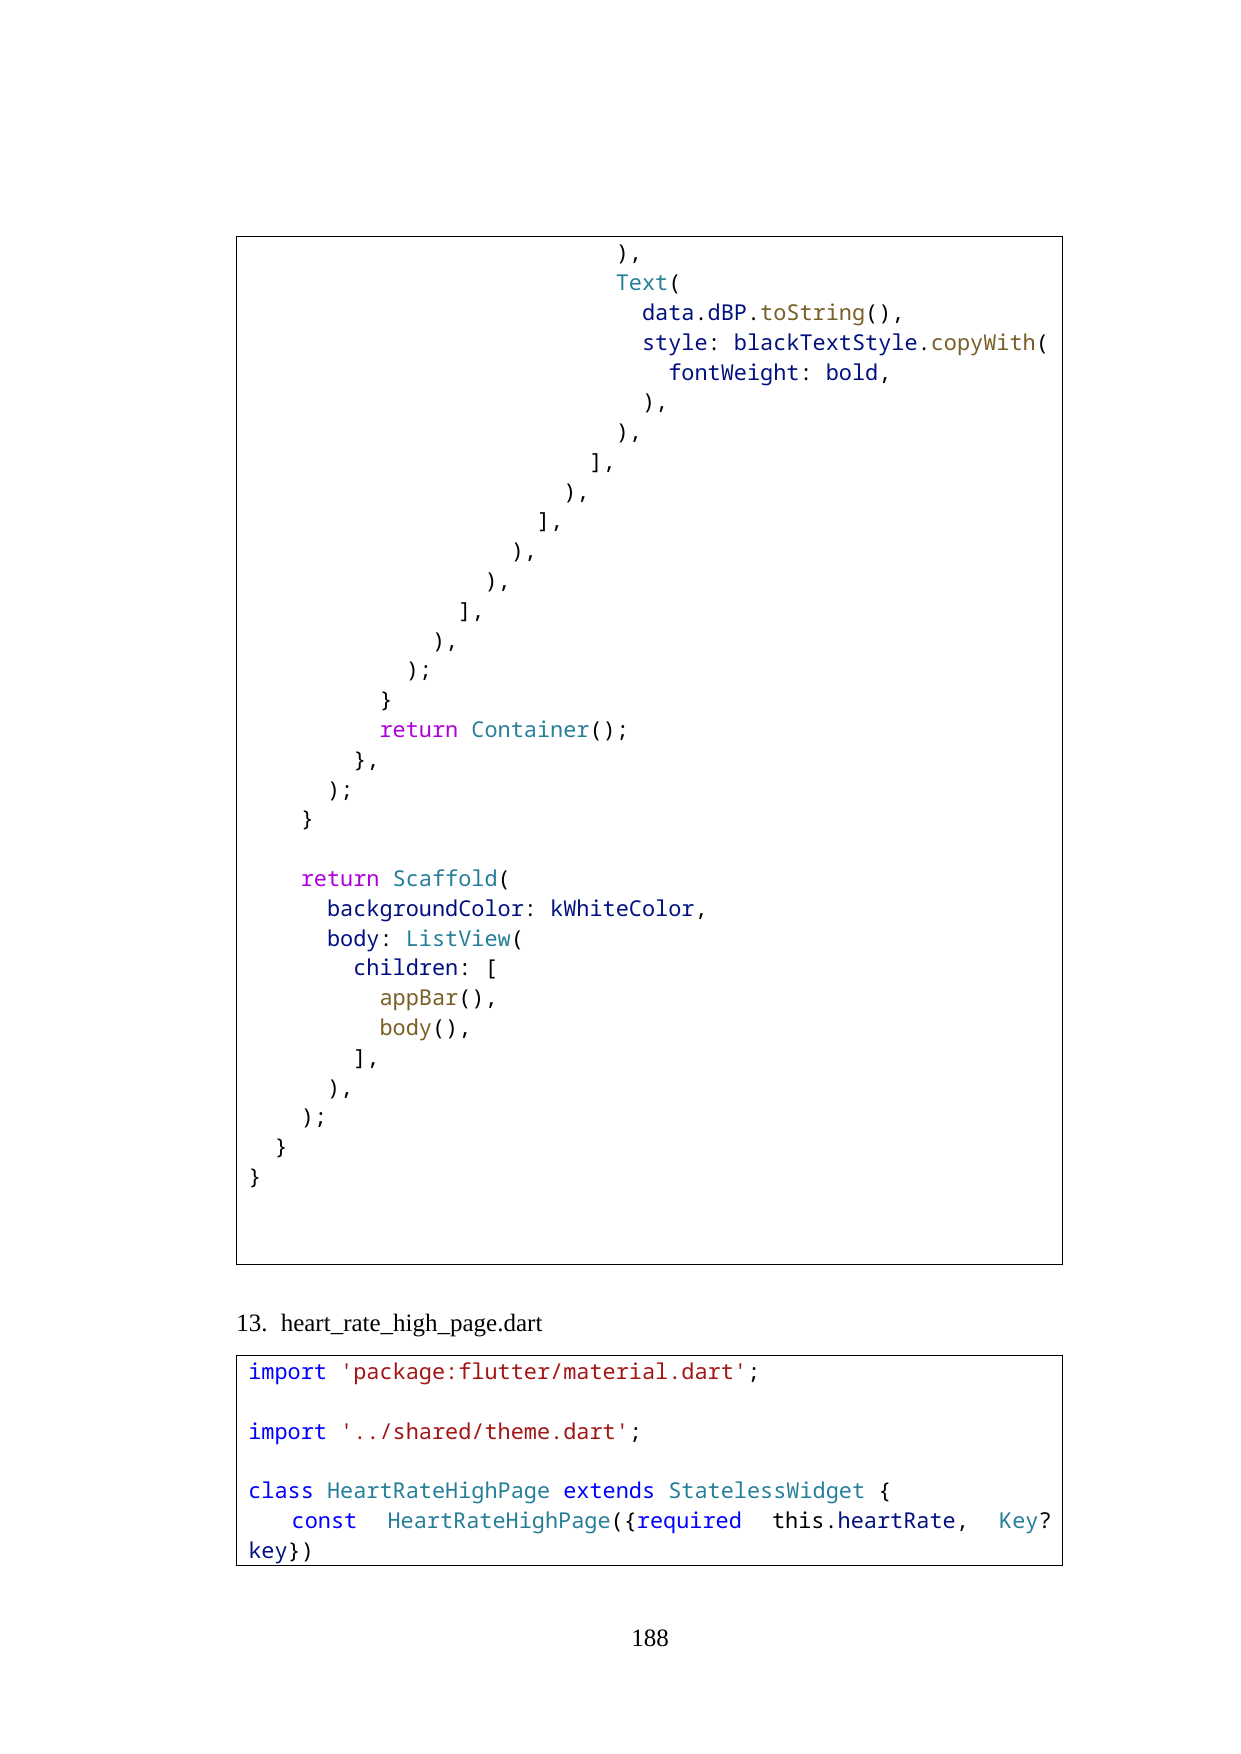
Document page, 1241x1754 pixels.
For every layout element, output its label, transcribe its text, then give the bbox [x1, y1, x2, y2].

list heart_rate_high_page.dart [236, 1308, 1063, 1336]
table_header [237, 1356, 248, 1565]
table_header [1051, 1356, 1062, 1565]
